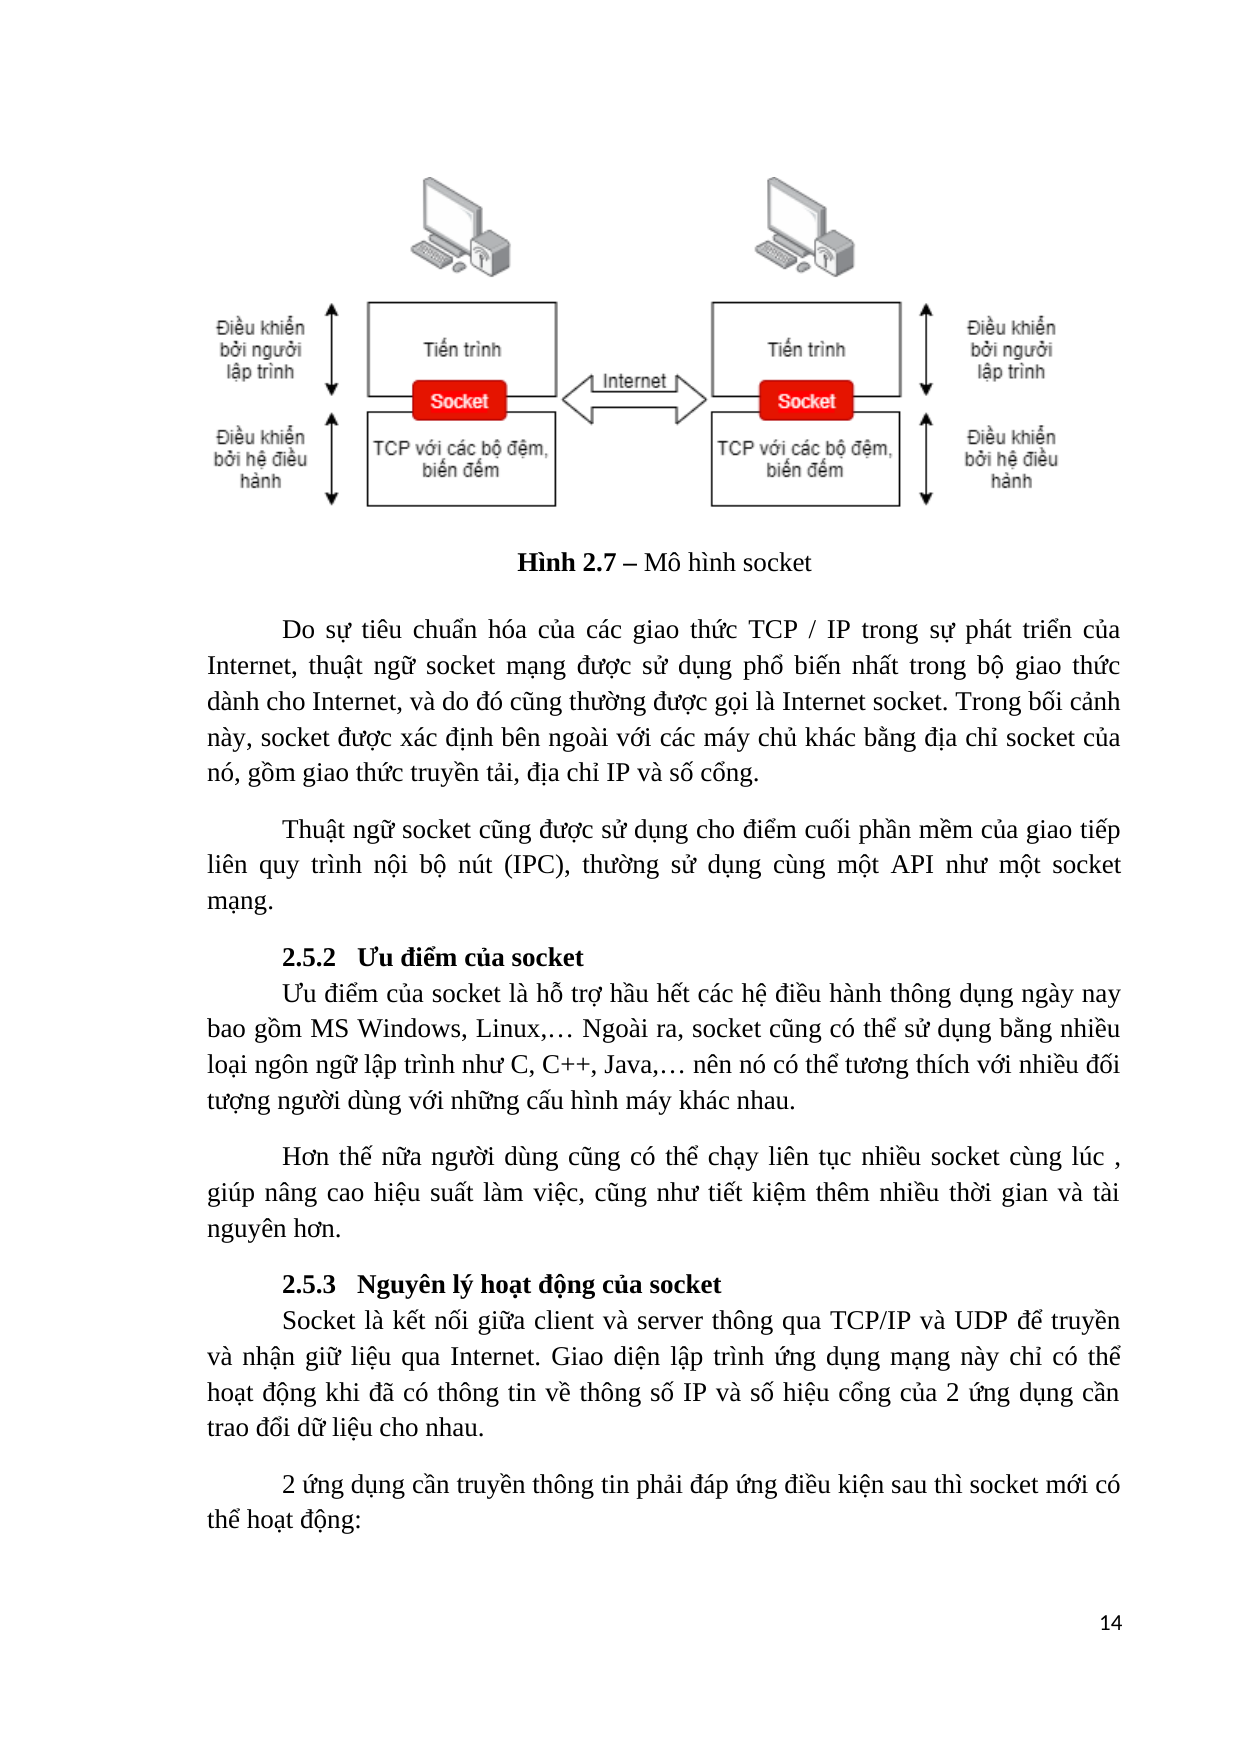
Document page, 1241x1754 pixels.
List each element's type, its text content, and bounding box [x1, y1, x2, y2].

text Socket là kết nối giữa client và server thông qua TCP/IP và UDP để truyền và nhận giữ liệu qua Internet. Giao diện lập trình ứng dụng mạng này chỉ có thể hoạt động khi đã có thông tin về thông số IP và số hiệu cổng của 2 ứng dụng cần trao đổi dữ liệu cho nhau. [207, 1304, 1122, 1442]
text Hơn thế nữa người dùng cũng có thể chạy liên tục nhiều socket cùng lúc , giúp nâng cao hiệu suất làm việc, cũng như tiết kiệm thêm nhiều thời gian và tài nguyên hơn. [207, 1140, 1122, 1243]
text Do sự tiêu chuẩn hóa của các giao thức TCP / IP trong sự phát triển của Internet, thuật ngữ socket mạng được sử dụng phổ biến nhất trong bộ giao thức dành cho Internet, và do đó cũng thường được gọi là Internet socket. Trong bối cảnh này, socket được xác định bên ngoài với các máy chủ khác bằng địa chỉ socket của nó, gồm giao thức truyền tải, địa chỉ IP và số cổng. [207, 613, 1122, 787]
text Ưu điểm của socket là hỗ trợ hầu hết các hệ điều hành thông dụng ngày nay bao gồm MS Windows, Linux,… Ngoài ra, socket cũng có thể sử dụng bằng nhiều loại ngôn ngữ lập trình như C, C++, Java,… nên nó có thể tương thích với nhiều đối tượng người dùng với những cấu hình máy khác nhau. [207, 977, 1122, 1115]
subtitle 2.5.3 Nguyên lý hoạt động của socket [207, 1268, 1122, 1299]
text Hình 2.7 – Mô hình socket [207, 546, 1122, 577]
text 2 ứng dụng cần truyền thông tin phải đáp ứng điều kiện sau thì socket mới có thể hoạt động: [207, 1468, 1122, 1535]
subtitle 2.5.2 Ưu điểm của socket [207, 941, 1122, 972]
picture [206, 177, 1068, 521]
text Thuật ngữ socket cũng được sử dụng cho điểm cuối phần mềm của giao tiếp liên quy trình nội bộ nút (IPC), thường sử dụng cùng một API như một socket mạng. [207, 813, 1122, 916]
